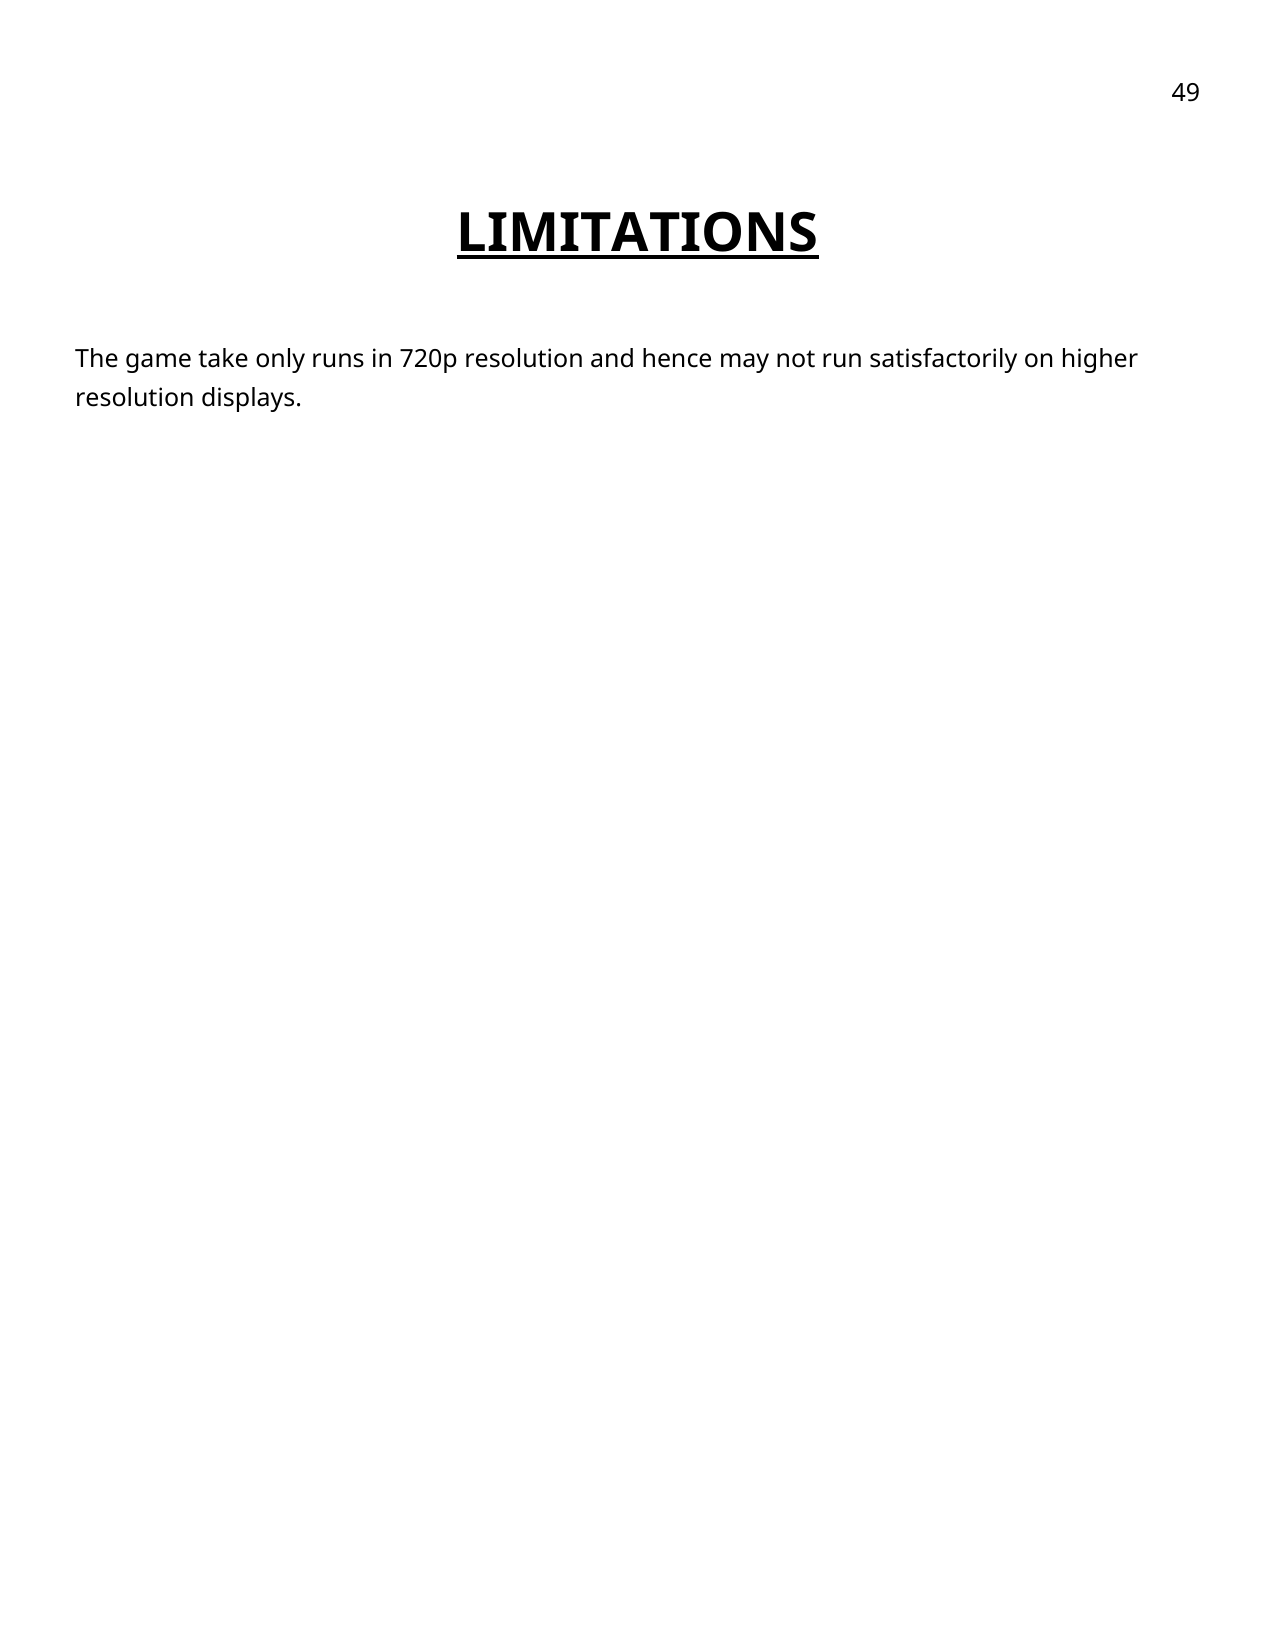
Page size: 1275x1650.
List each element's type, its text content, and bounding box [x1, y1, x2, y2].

subtitle LIMITATIONS [75, 193, 1200, 267]
text The game take only runs in 720p resolution and hence may not run satisfactorily on higher resolution displays. [75, 341, 1200, 414]
